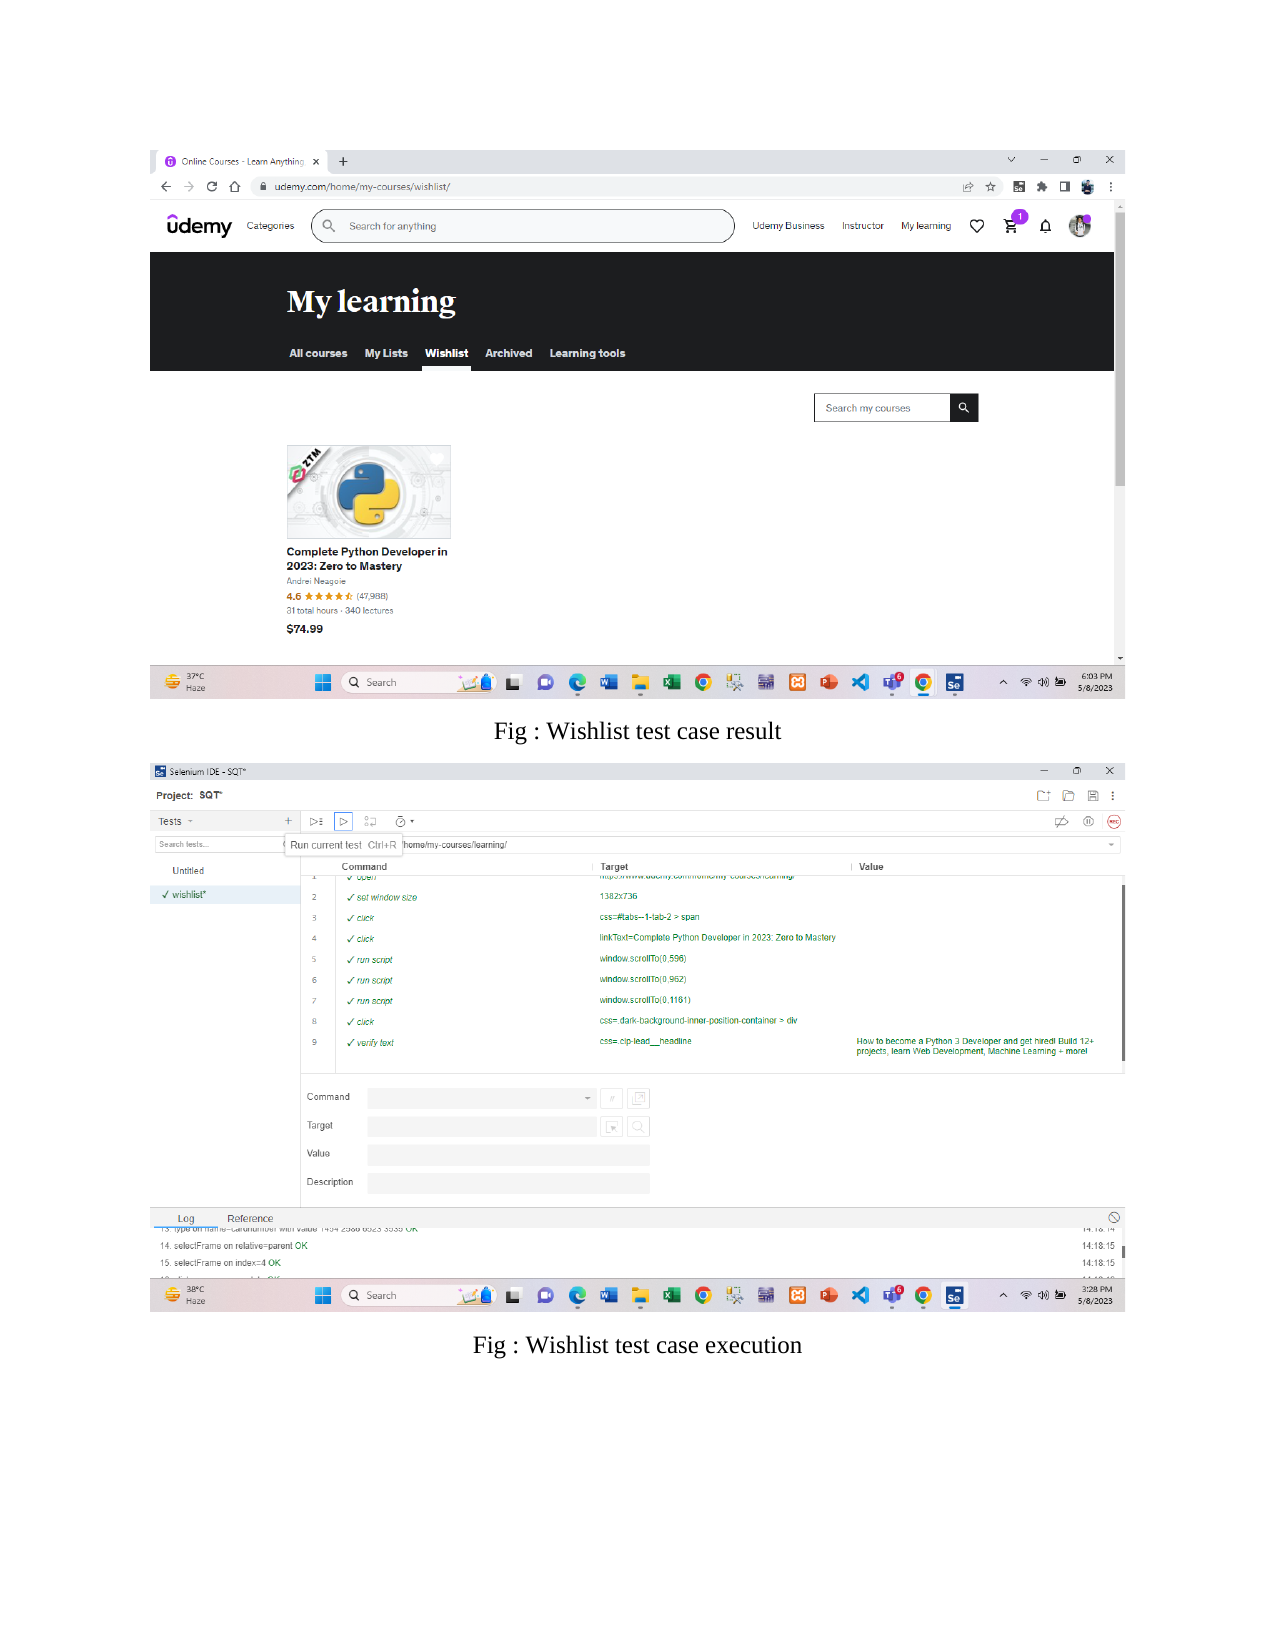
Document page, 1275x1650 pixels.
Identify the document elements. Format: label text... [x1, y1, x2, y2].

picture [150, 763, 1125, 1312]
picture [150, 150, 1125, 699]
text Fig : Wishlist test case execution [150, 1330, 1125, 1359]
text Fig : Wishlist test case result [150, 716, 1125, 745]
